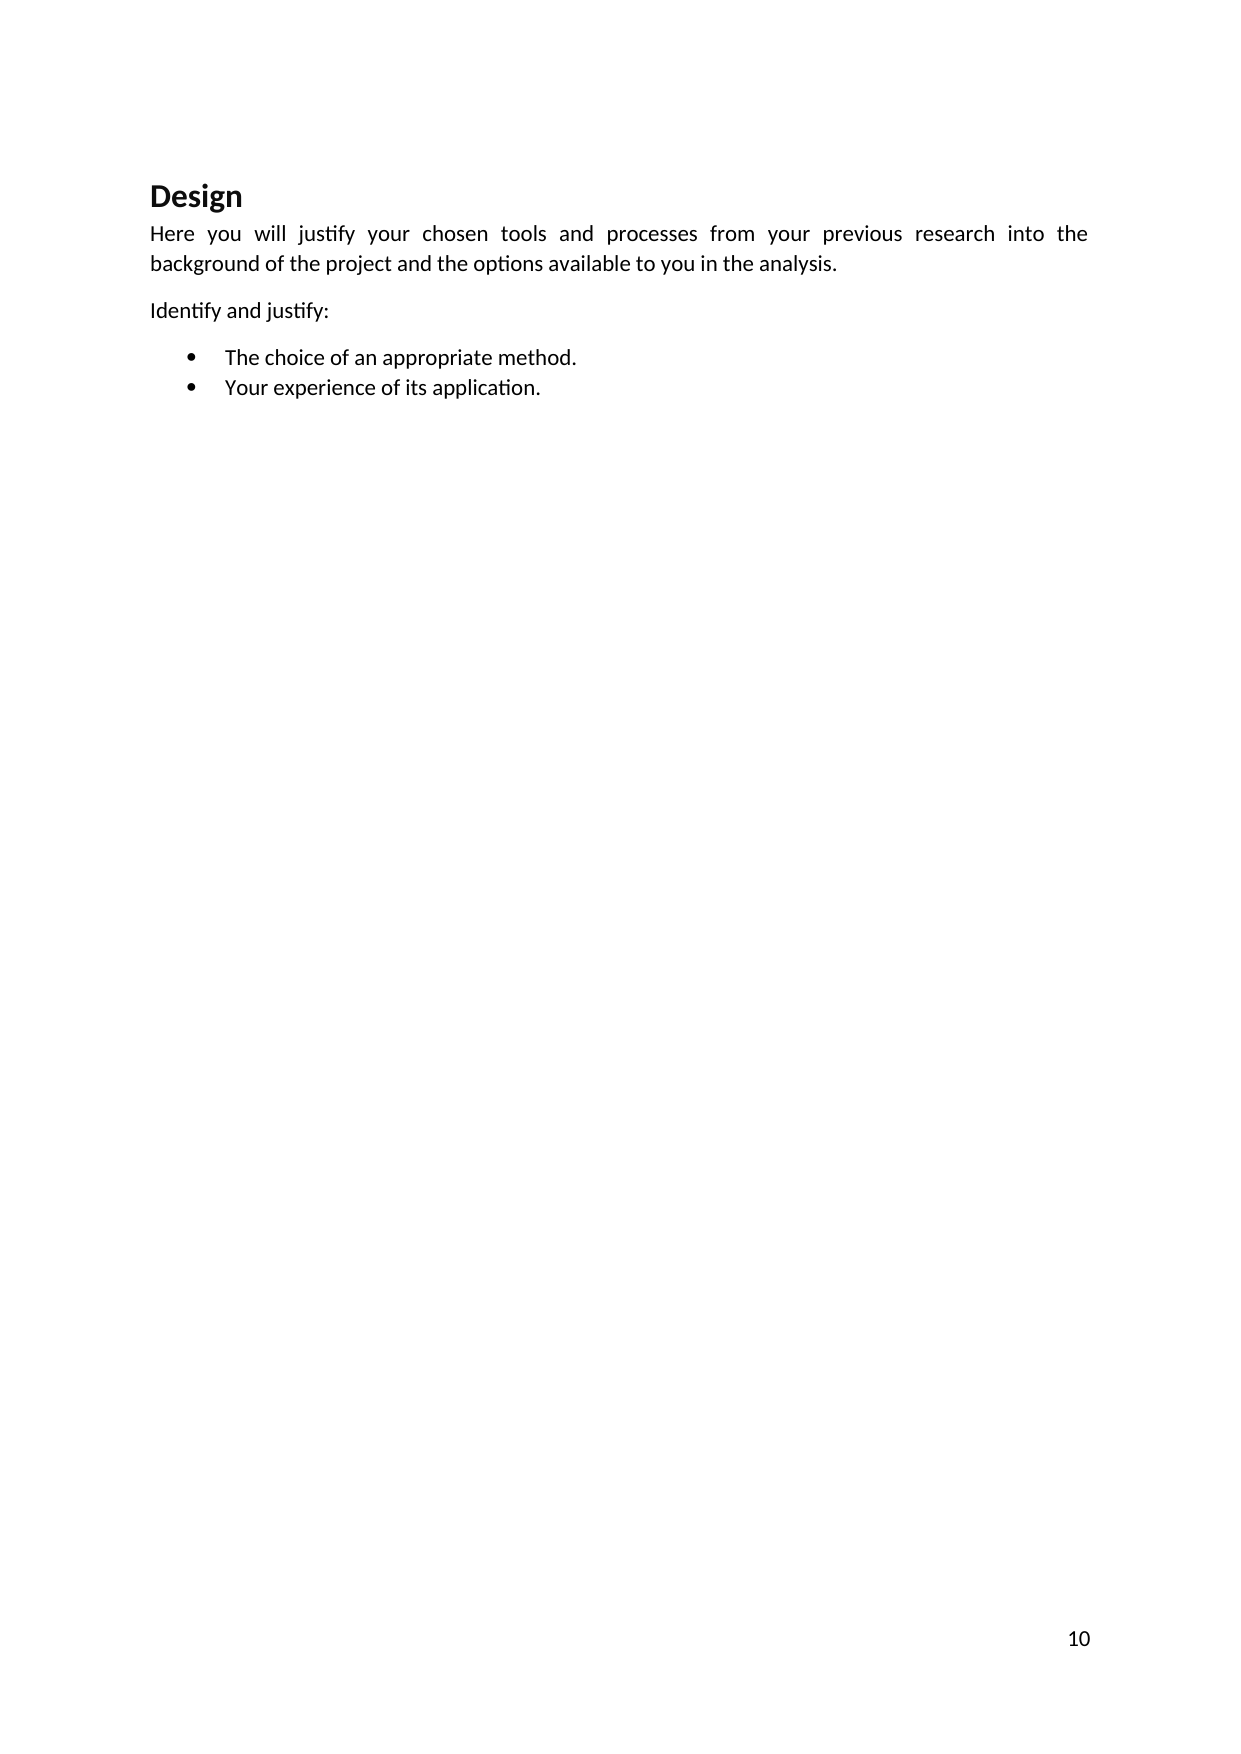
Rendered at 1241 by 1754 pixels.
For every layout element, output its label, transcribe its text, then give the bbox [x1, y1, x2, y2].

list Your experience of its application. [187, 373, 1090, 401]
list The choice of an appropriate method. [187, 343, 1090, 371]
text Here you will justify your chosen tools and processes from your previous research into the background of the project and the options available to you in the analysis. [150, 219, 1090, 277]
text Identify and justify: [150, 296, 1090, 324]
subtitle Design [150, 175, 1090, 216]
